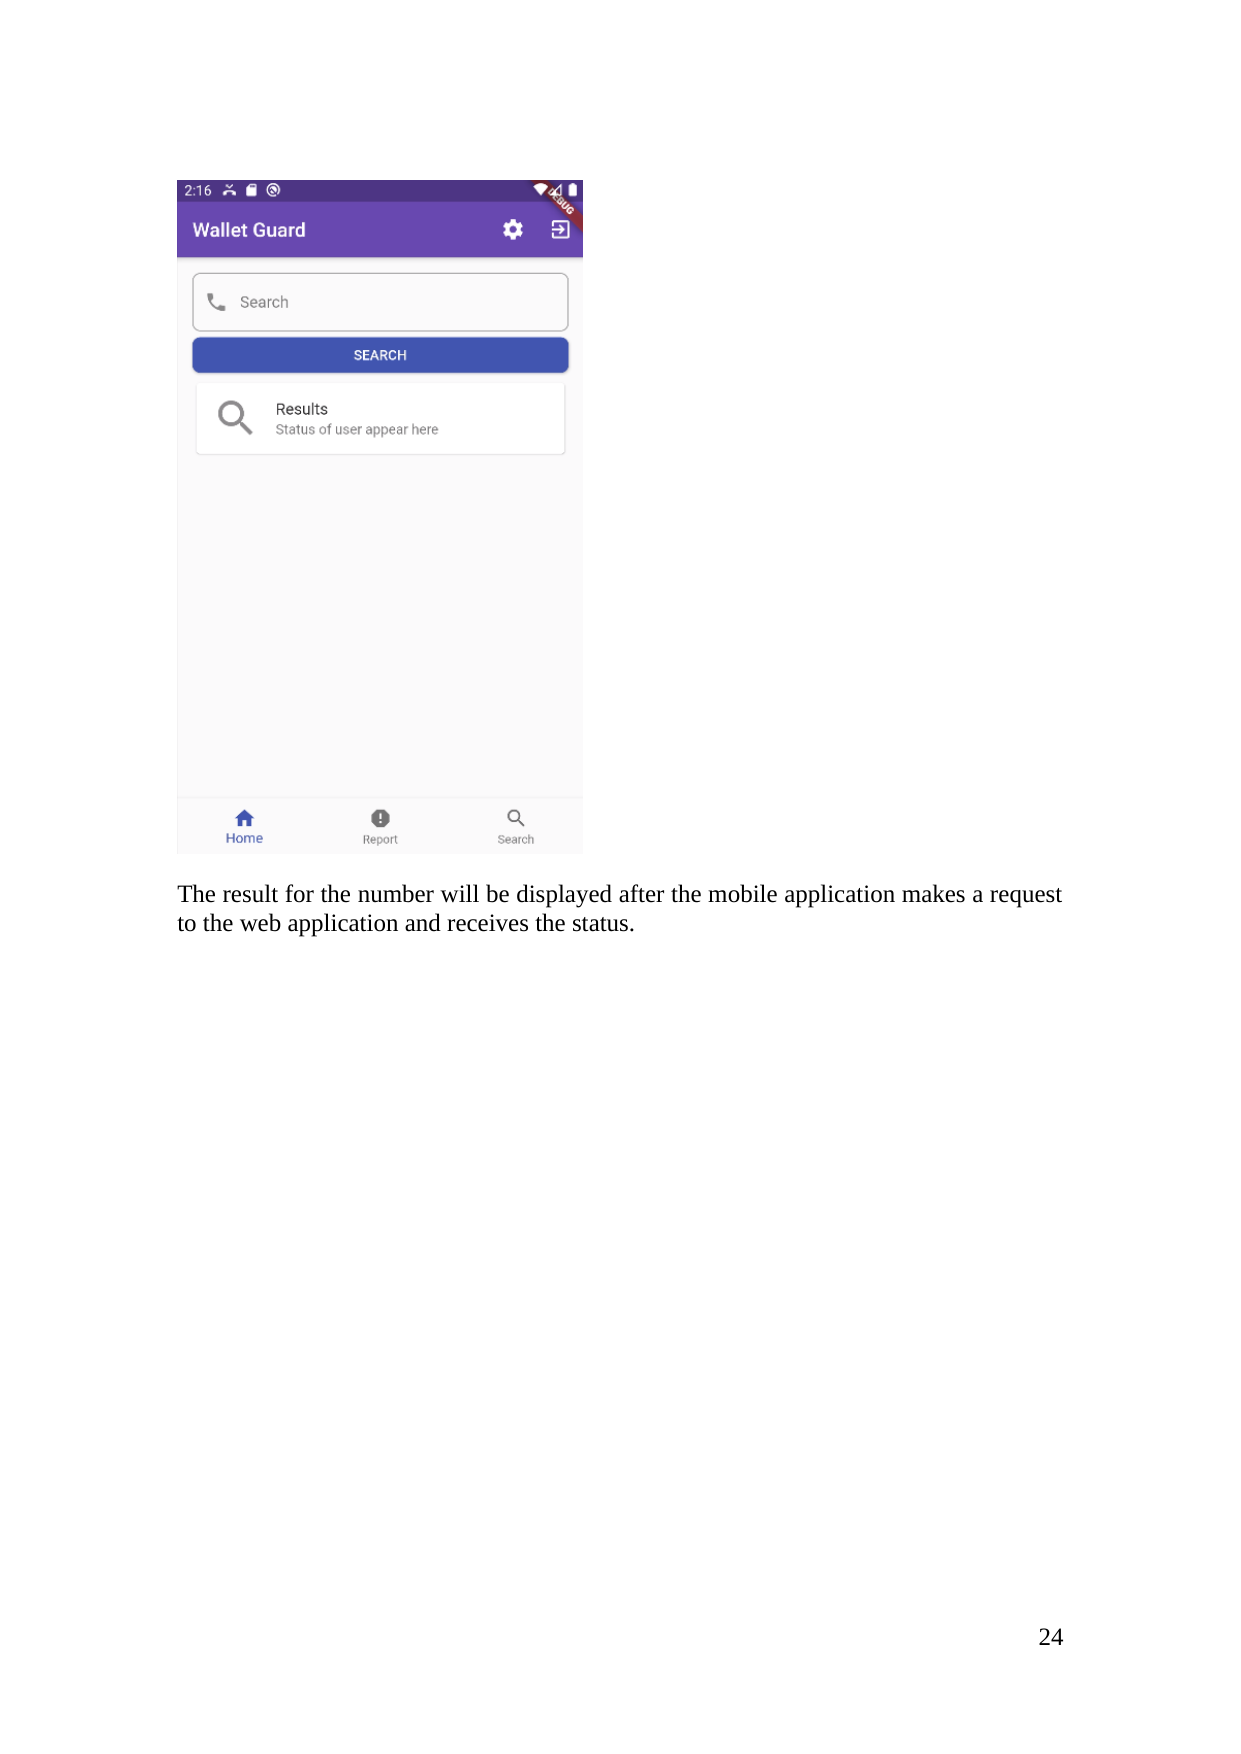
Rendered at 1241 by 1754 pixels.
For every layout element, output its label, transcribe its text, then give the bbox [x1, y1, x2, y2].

picture [177, 180, 583, 854]
text The result for the number will be displayed after the mobile application makes a request to the web application and receives the status. [177, 879, 1063, 937]
